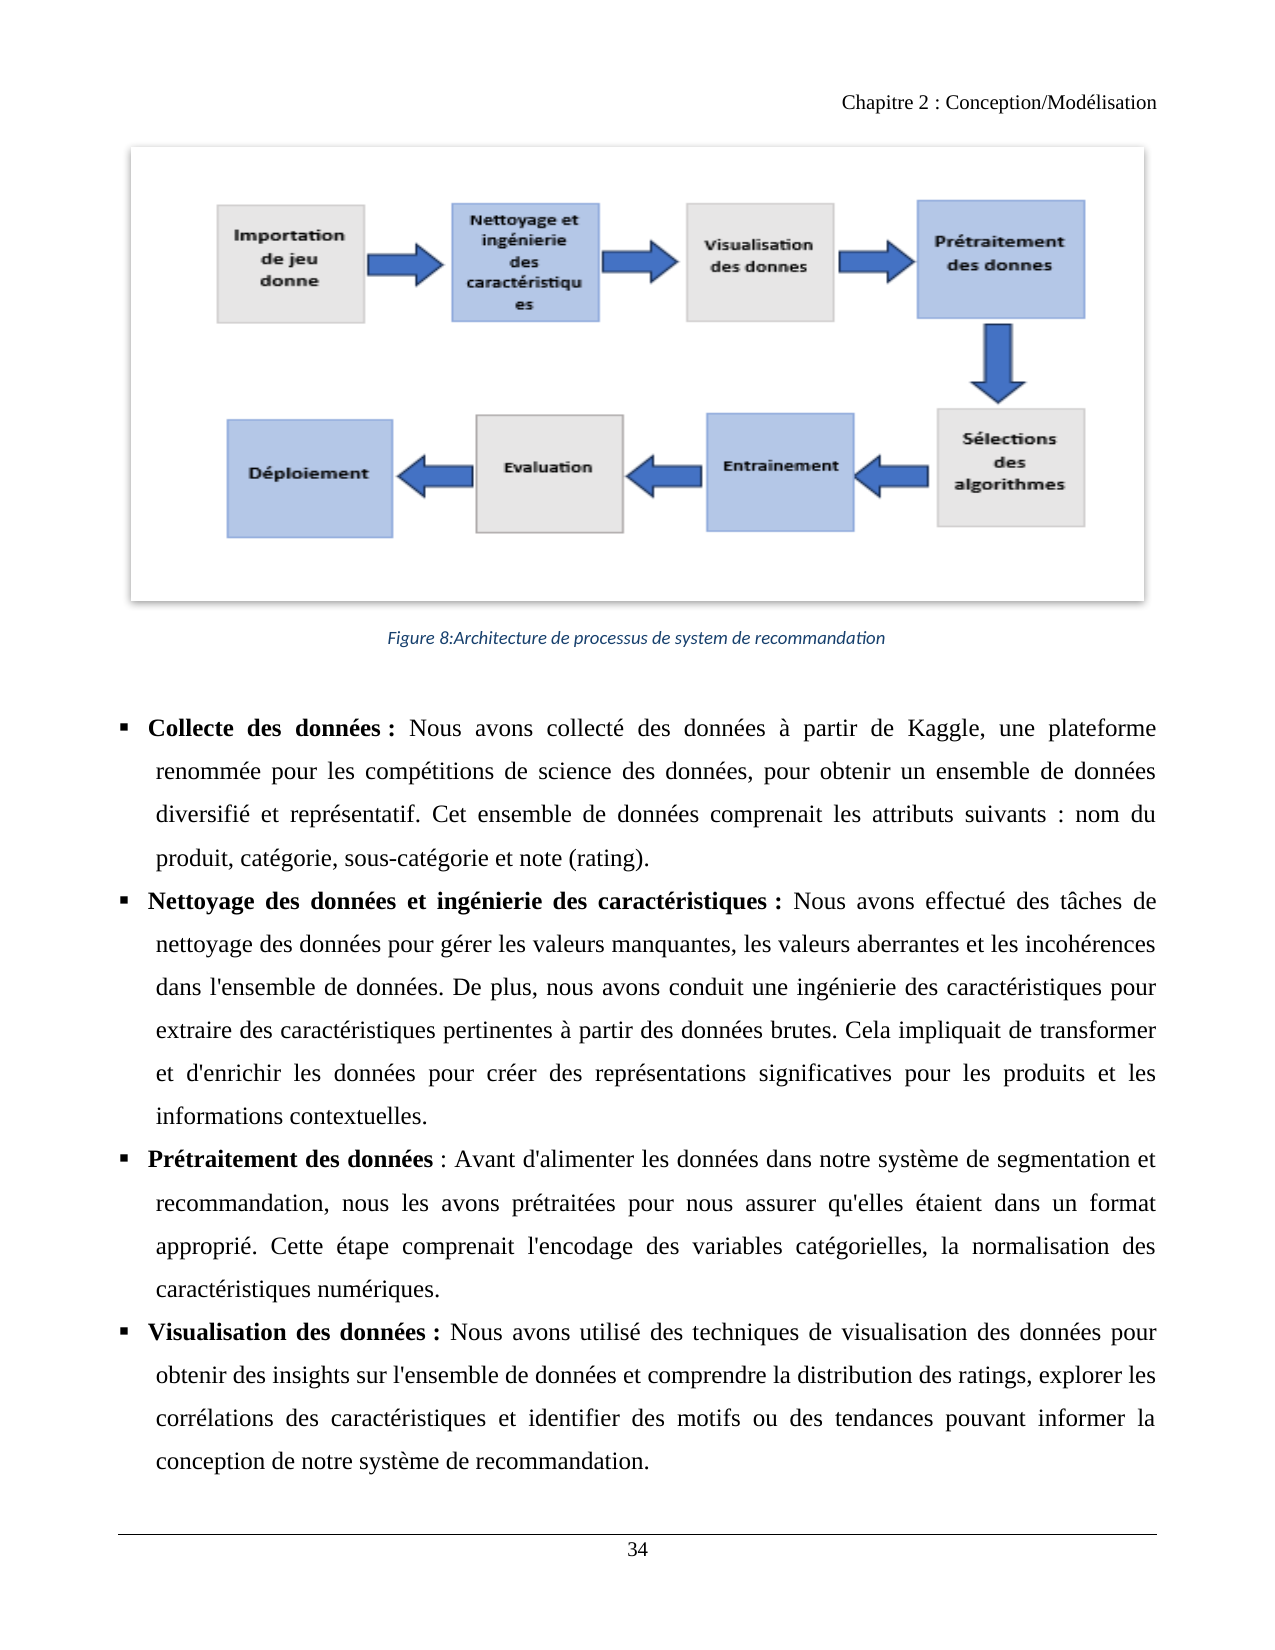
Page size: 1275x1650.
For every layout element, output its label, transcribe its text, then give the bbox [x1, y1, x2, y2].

list Prétraitement des données : Avant d'alimenter les données dans notre système de segmentation et recommandation, nous les avons prétraitées pour nous assurer qu'elles étaient dans un format approprié. Cette étape comprenait l'encodage des variables catégorielles, la normalisation des caractéristiques numériques. [118, 1144, 1157, 1303]
list Visualisation des données : Nous avons utilisé des techniques de visualisation des données pour obtenir des insights sur l'ensemble de données et comprendre la distribution des ratings, explorer les corrélations des caractéristiques et identifier des motifs ou des tendances pouvant informer la conception de notre système de recommandation. [118, 1317, 1157, 1475]
list Nettoyage des données et ingénierie des caractéristiques : Nous avons effectué des tâches de nettoyage des données pour gérer les valeurs manquantes, les valeurs aberrantes et les incohérences dans l'ensemble de données. De plus, nous avons conduit une ingénierie des caractéristiques pour extraire des caractéristiques pertinentes à partir des données brutes. Cela impliquait de transformer et d'enrichir les données pour créer des représentations significatives pour les produits et les informations contextuelles. [118, 886, 1157, 1130]
text Figure 8:Architecture de processus de system de recommandation [118, 626, 1157, 649]
list Collecte des données : Nous avons collecté des données à partir de Kaggle, une plateforme renommée pour les compétitions de science des données, pour obtenir un ensemble de données diversifié et représentatif. Cet ensemble de données comprenait les attributs suivants : nom du produit, catégorie, sous-catégorie et note (rating). [118, 713, 1157, 871]
picture [145, 161, 1130, 586]
